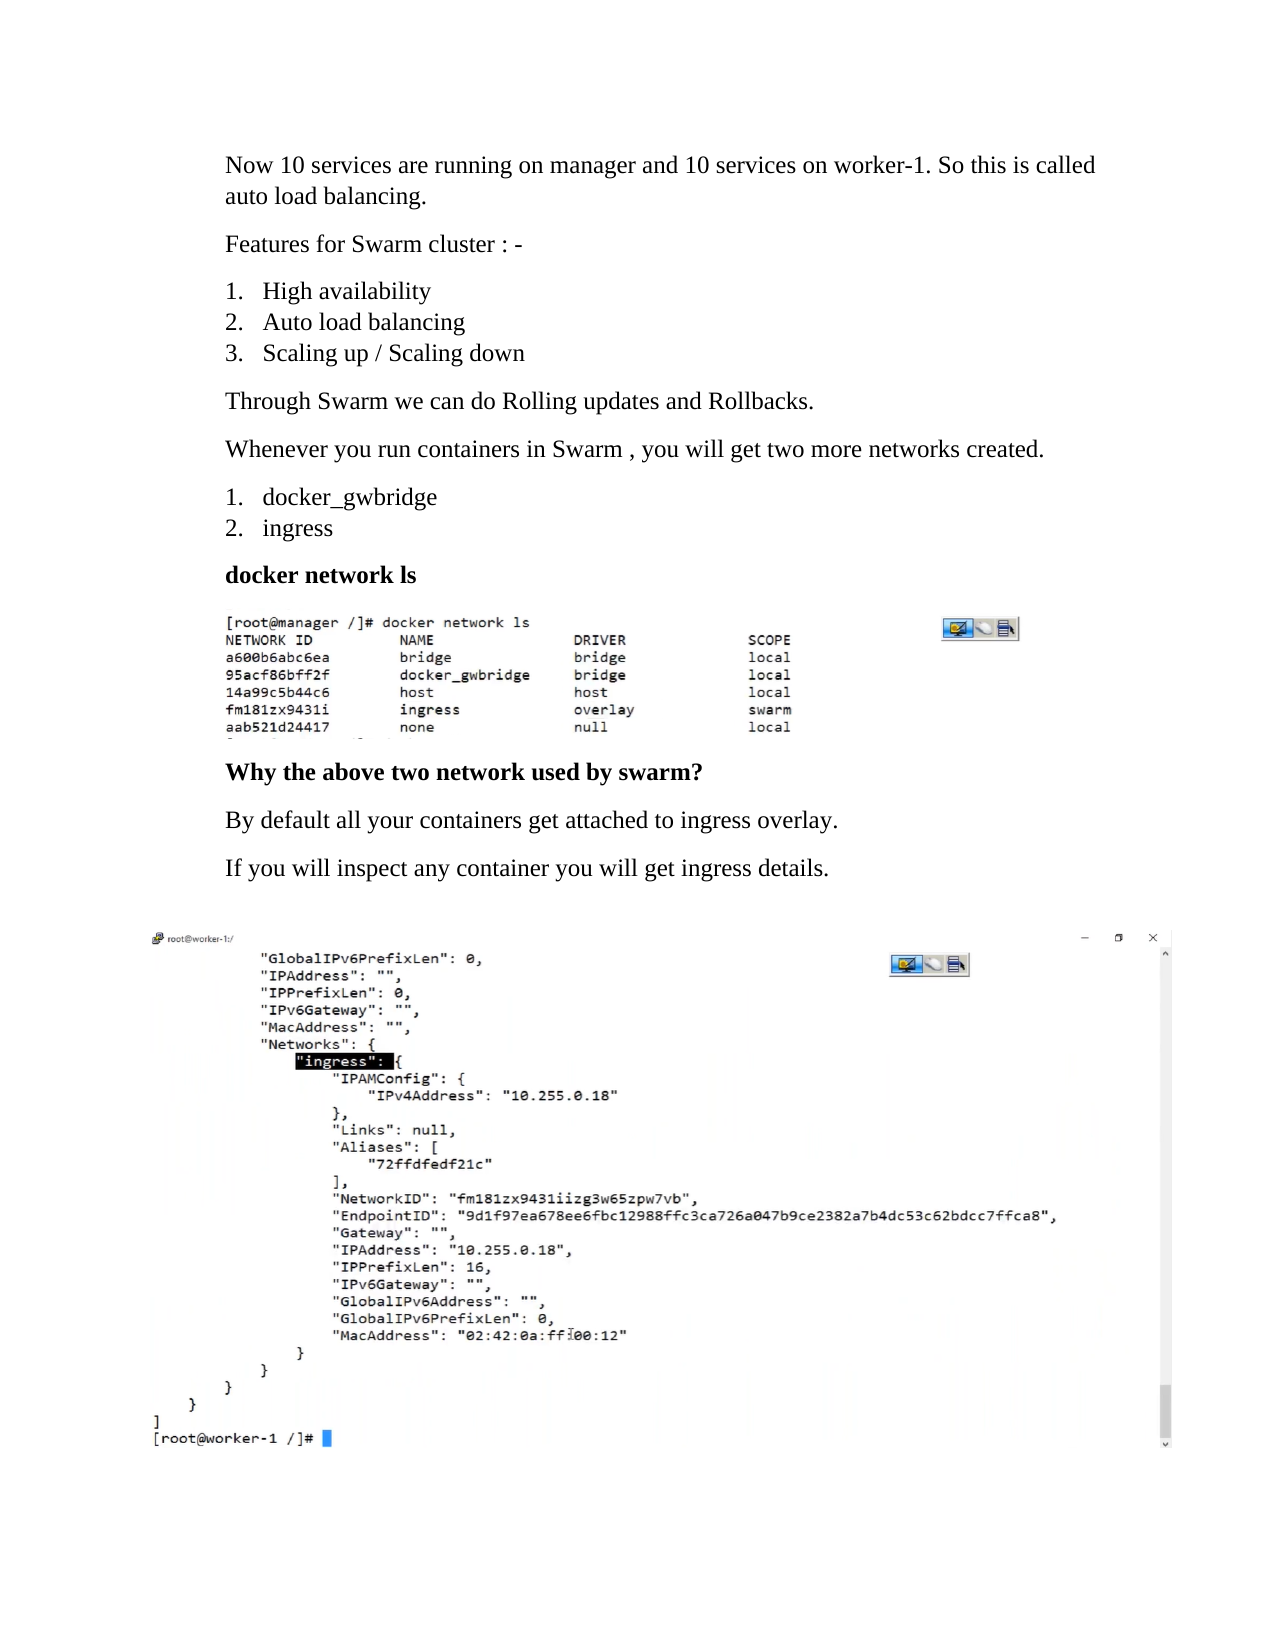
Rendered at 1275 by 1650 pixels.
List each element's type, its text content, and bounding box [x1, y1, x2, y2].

text Whenever you run containers in Swarm , you will get two more networks created. [225, 434, 1125, 463]
list ingress [225, 513, 1125, 541]
text If you will inspect any container you will get ingress details. [150, 853, 1125, 882]
list High availability [225, 276, 1125, 305]
text By default all your containers get attached to ingress overlay. [150, 805, 1125, 834]
list Auto load balancing [225, 307, 1125, 336]
text Now 10 services are running on manager and 10 services on worker-1. So this is called auto load balancing. [225, 150, 1125, 210]
picture [225, 608, 1200, 739]
list docker_gwbridge [225, 482, 1125, 510]
text Why the above two network used by swarm? [225, 757, 1125, 786]
text docker network ls [225, 560, 1125, 589]
text Through Swarm we can do Rolling updates and Rollbacks. [225, 386, 1125, 415]
picture [150, 930, 1172, 1448]
list Scaling up / Scaling down [225, 338, 1125, 367]
text Features for Swarm cluster : - [225, 229, 1125, 257]
